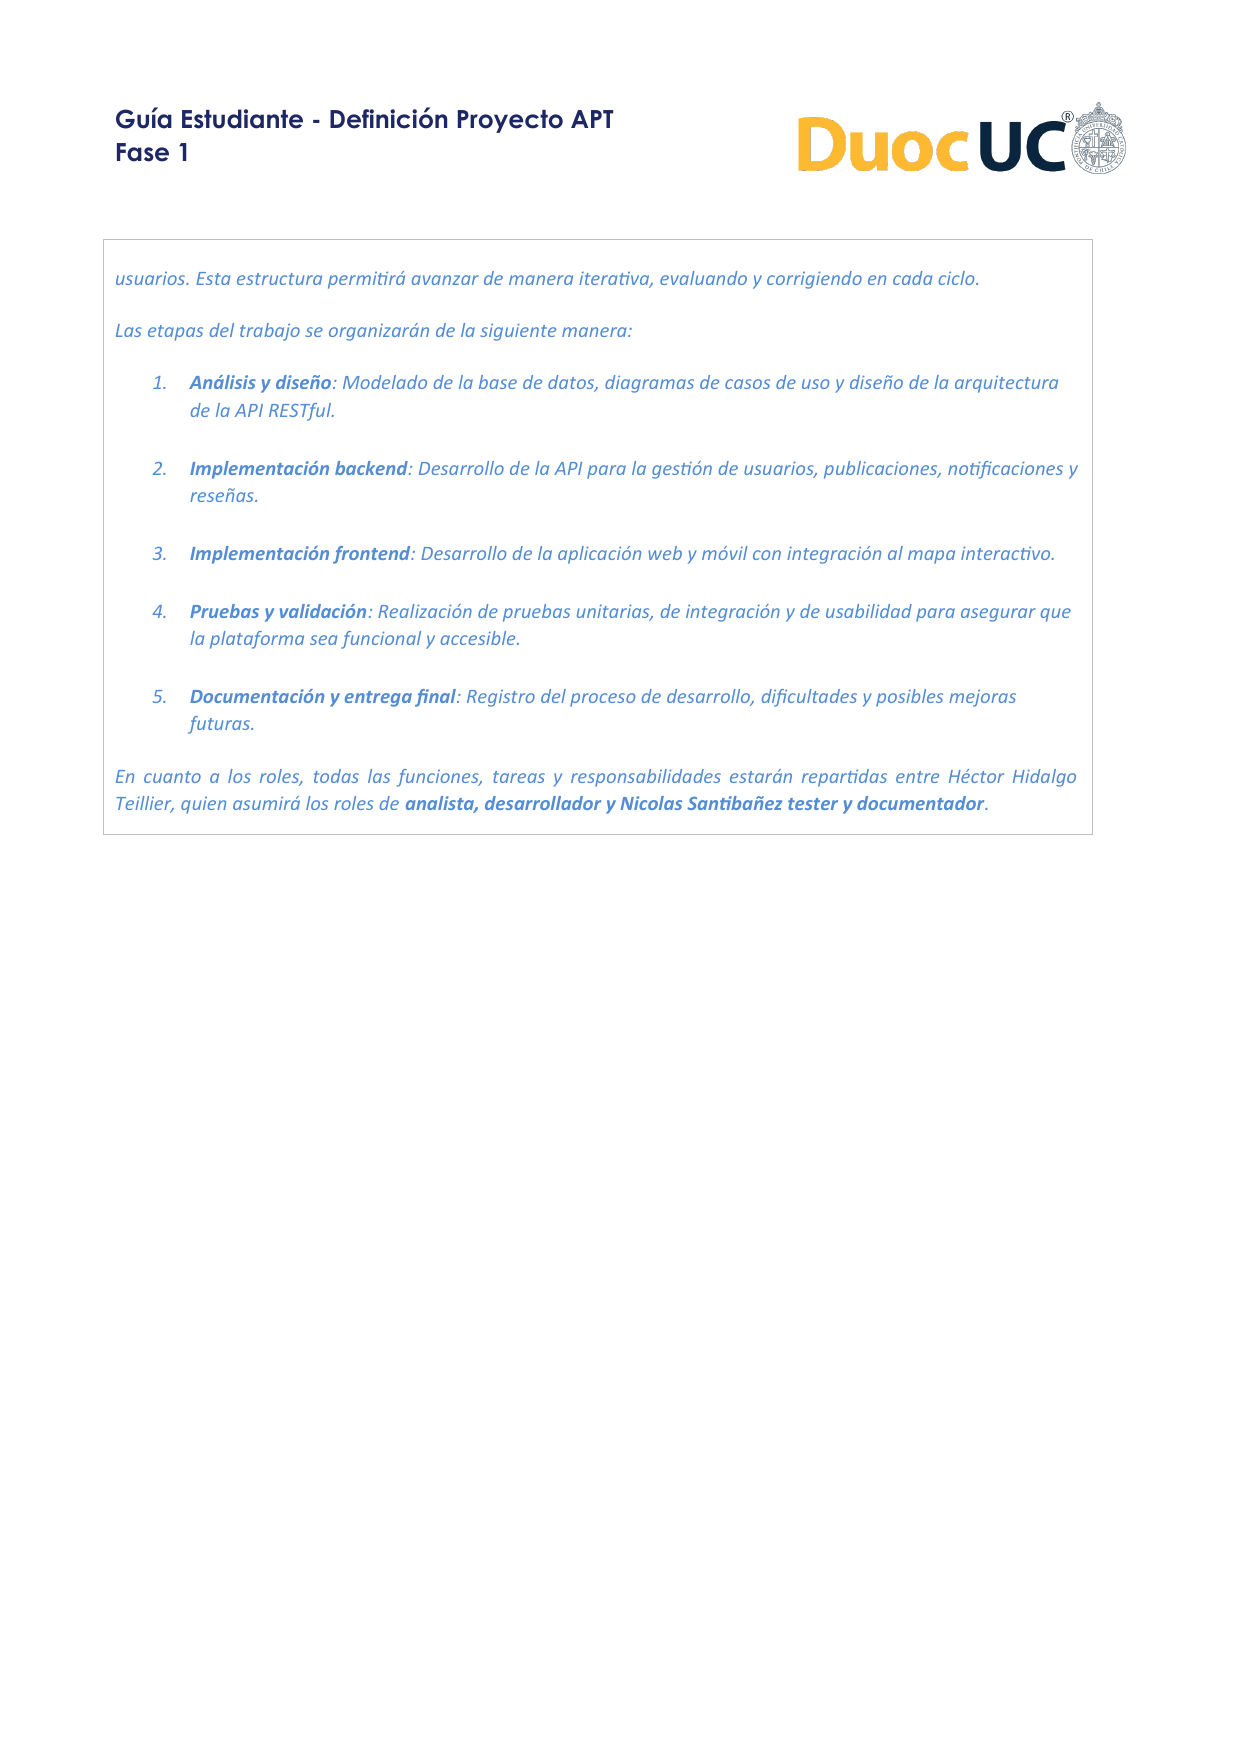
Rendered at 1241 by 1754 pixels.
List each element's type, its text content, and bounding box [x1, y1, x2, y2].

picture [798, 102, 1126, 174]
